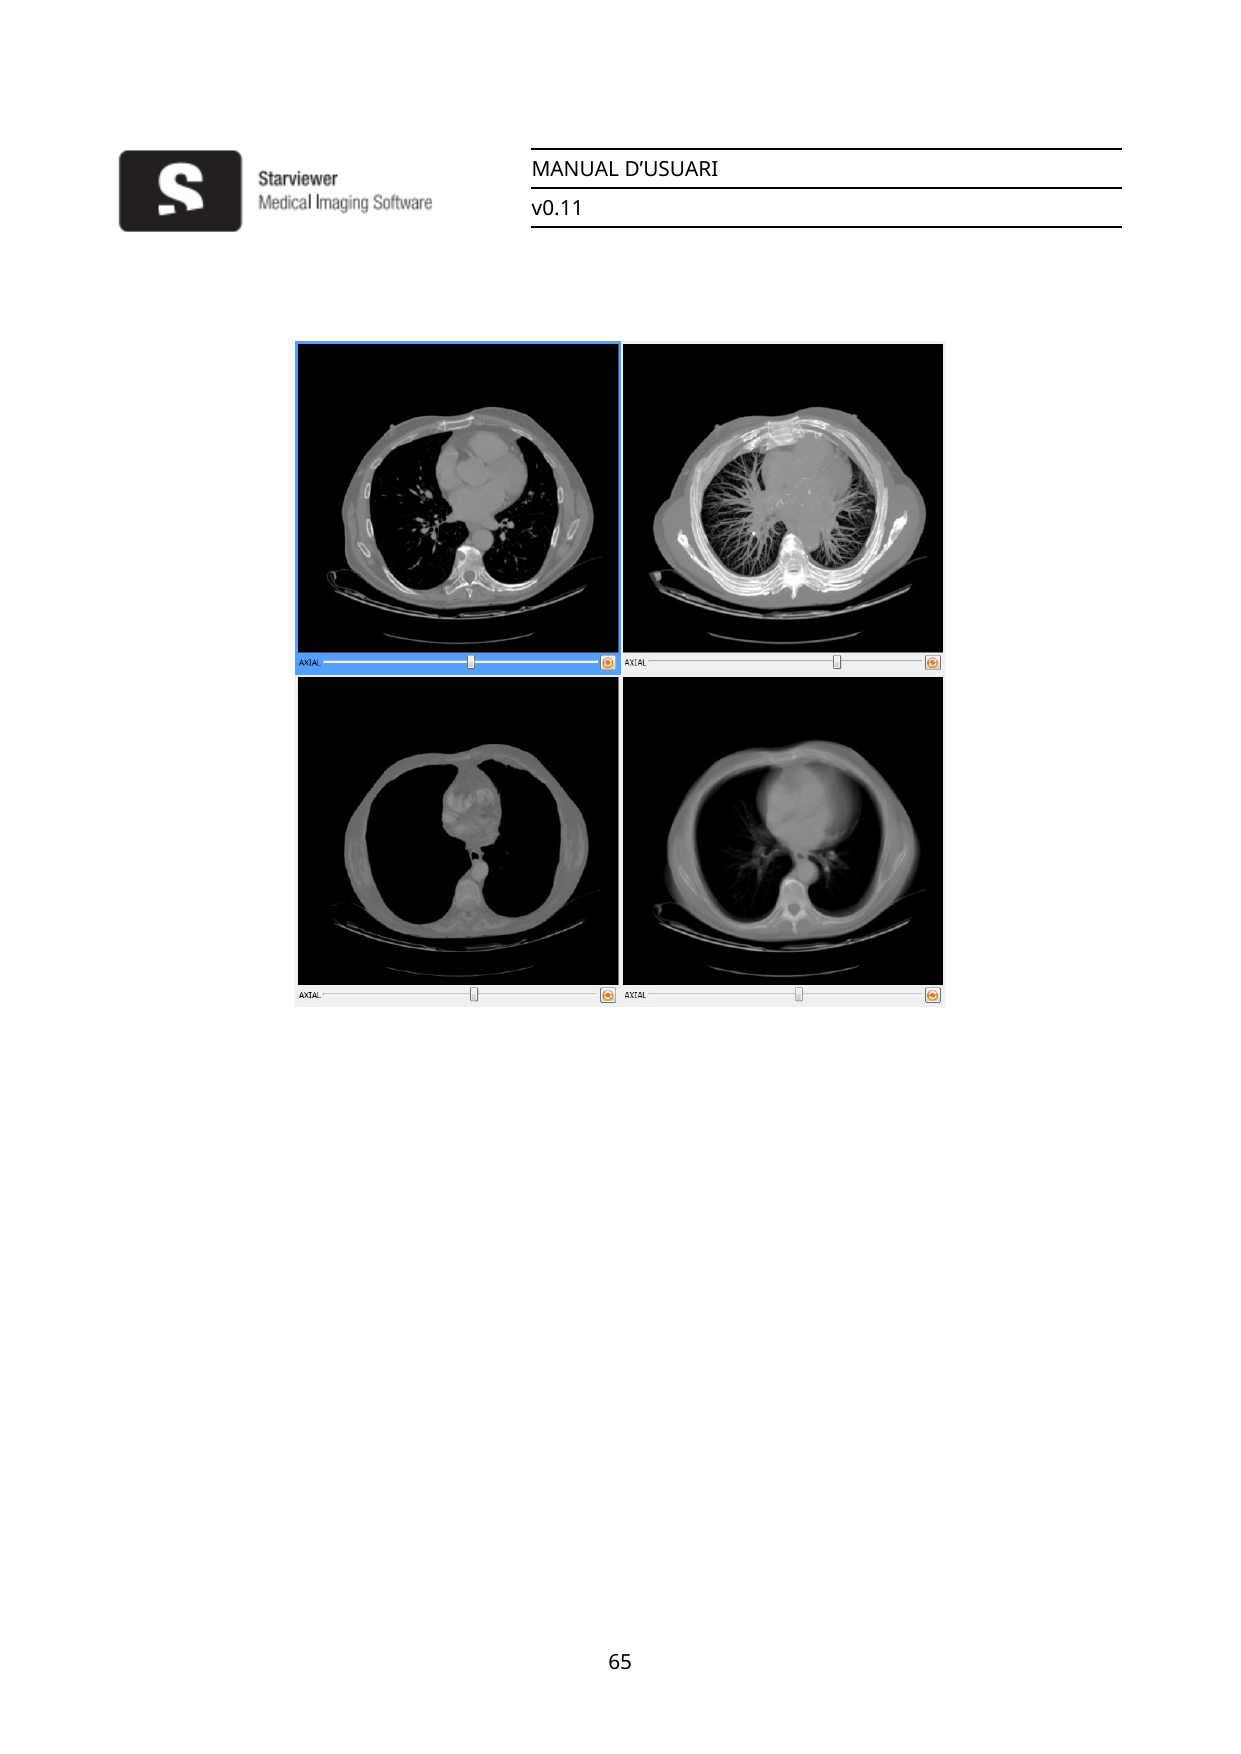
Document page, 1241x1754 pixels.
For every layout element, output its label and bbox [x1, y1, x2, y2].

picture [295, 341, 945, 1007]
